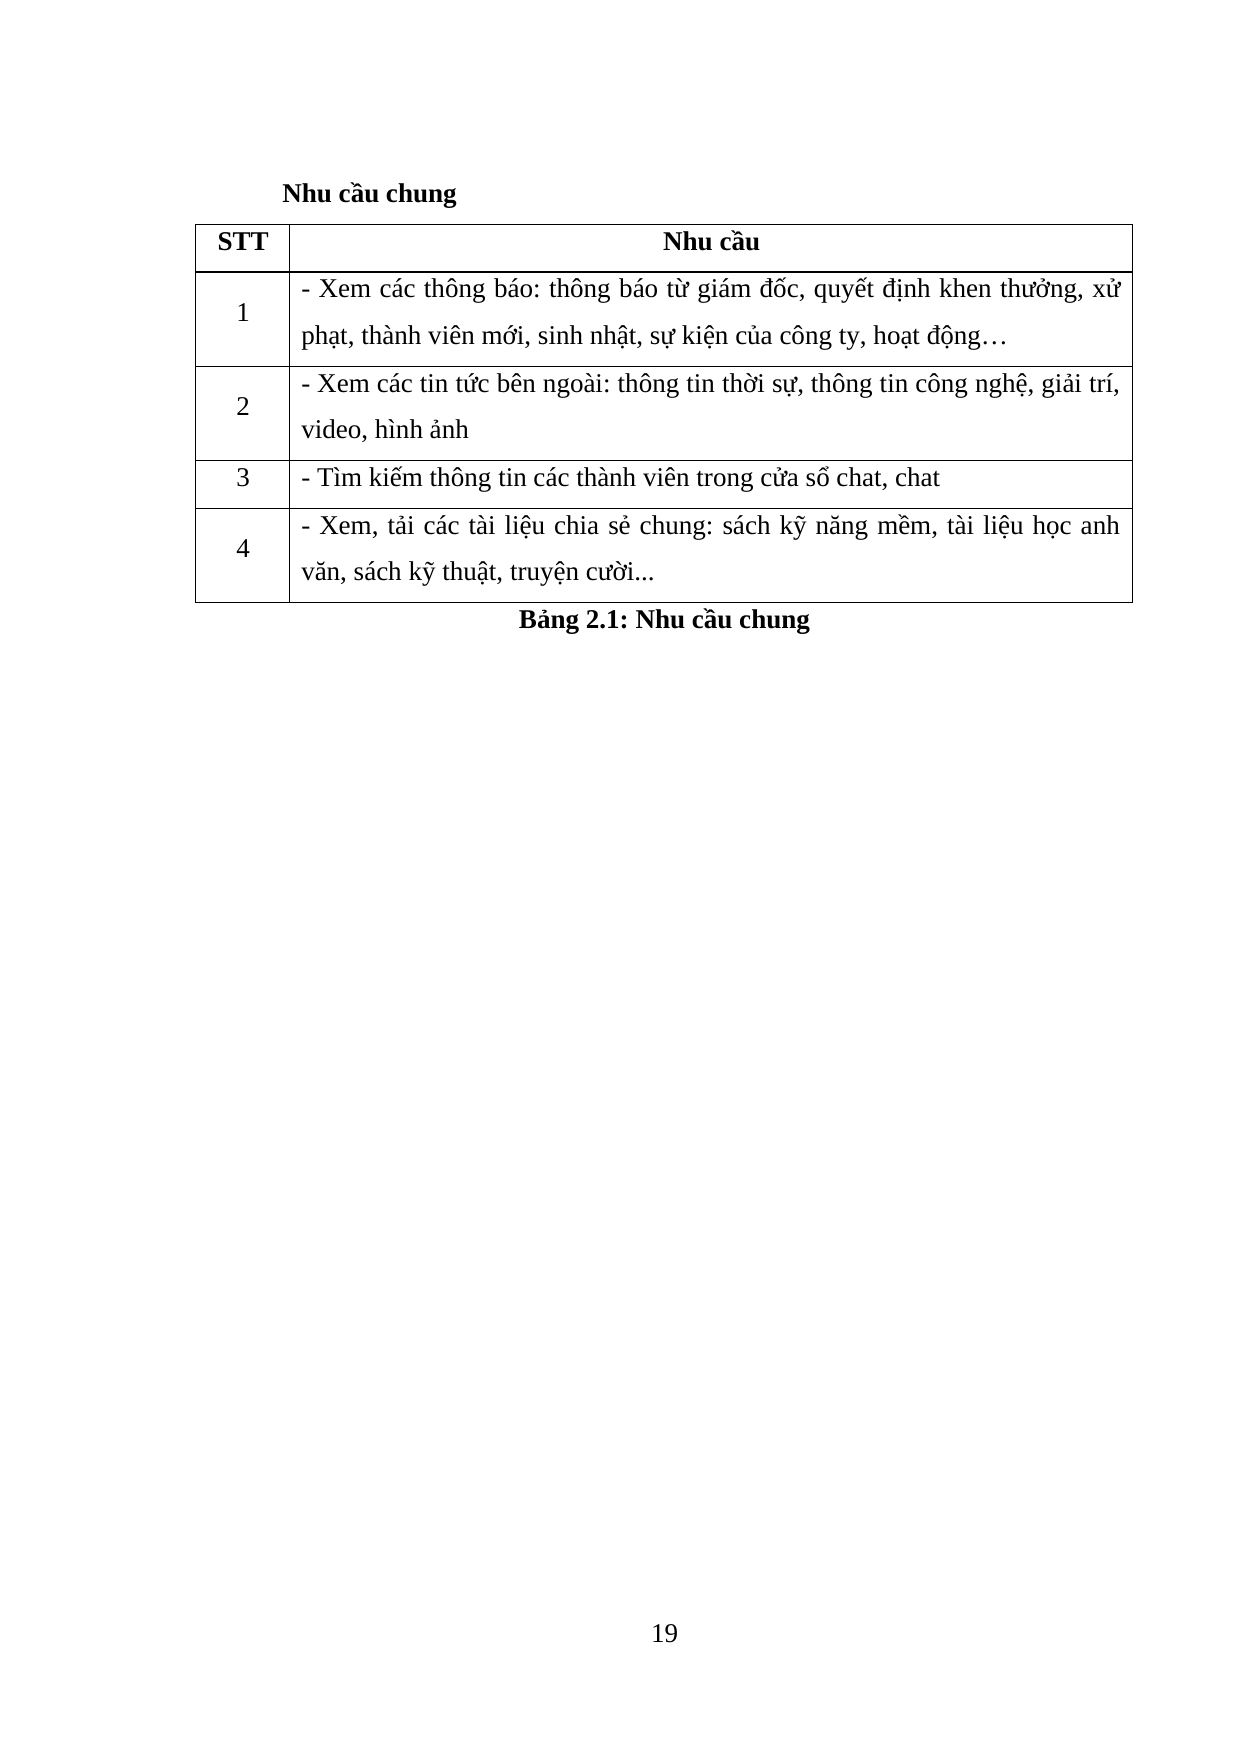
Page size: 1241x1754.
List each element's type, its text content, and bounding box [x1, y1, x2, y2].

table_cell - Xem, tải các tài liệu chia sẻ chung: sách kỹ năng mềm, tài liệu học anh văn, sách kỹ thuật, truyện cười... [290, 509, 1132, 602]
table_header Nhu cầu [290, 225, 1132, 271]
table_cell - Xem các thông báo: thông báo từ giám đốc, quyết định khen thưởng, xử phạt, thành viên mới, sinh nhật, sự kiện của công ty, hoạt động… [290, 273, 1132, 366]
table_cell 3 [196, 461, 289, 508]
table_header STT [196, 225, 289, 271]
table_cell 4 [196, 509, 289, 602]
table_cell 2 [196, 367, 289, 460]
table_cell - Xem các tin tức bên ngoài: thông tin thời sự, thông tin công nghệ, giải trí, video, hình ảnh [290, 367, 1132, 460]
subtitle Nhu cầu chung [282, 177, 1122, 208]
text Bảng 2.1: Nhu cầu chung [207, 603, 1122, 634]
table_cell 1 [196, 273, 289, 366]
table_cell - Tìm kiếm thông tin các thành viên trong cửa sổ chat, chat [290, 461, 1132, 508]
